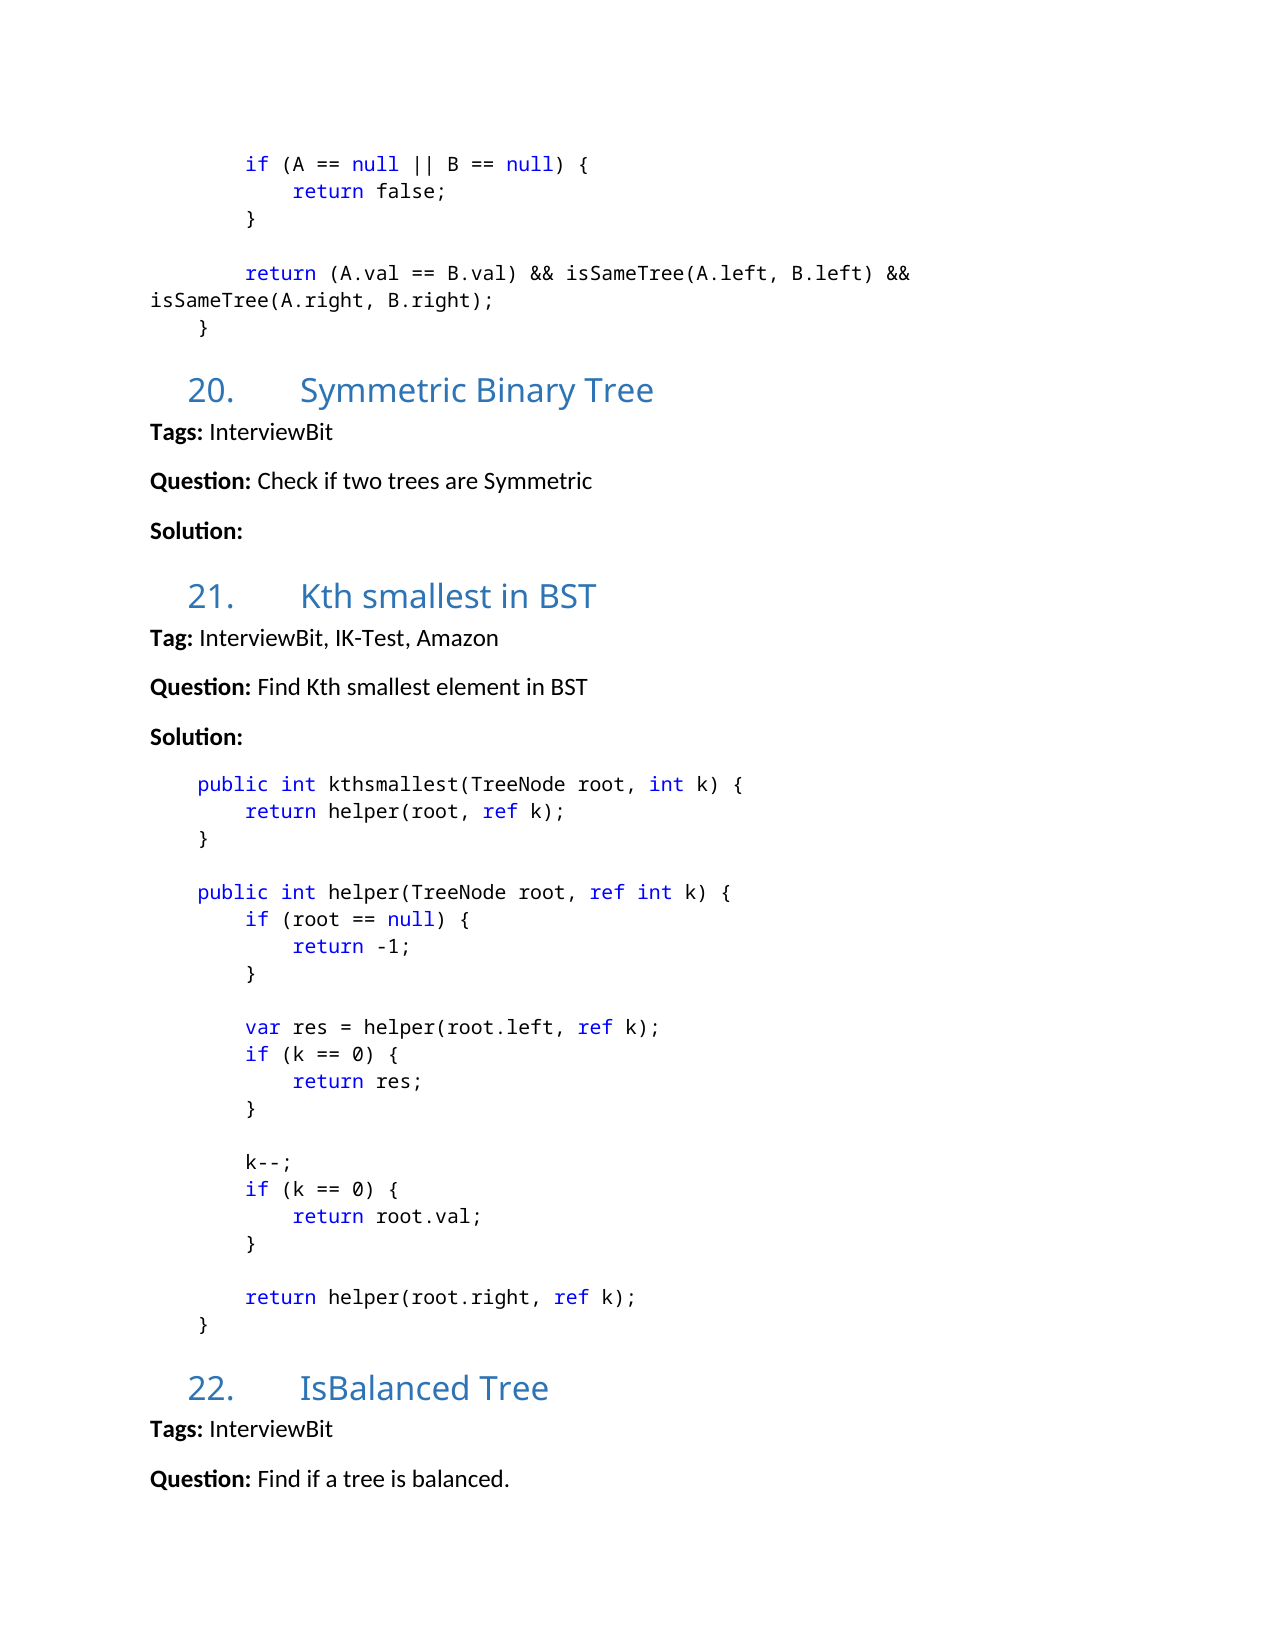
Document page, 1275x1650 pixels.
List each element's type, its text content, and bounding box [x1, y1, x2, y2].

text return (A.val == B.val) && isSameTree(A.left, B.left) && isSameTree(A.right, B.right); [150, 259, 1125, 313]
text return helper(root, ref k); [150, 798, 1125, 825]
text if (k == 0) { [150, 1041, 1125, 1067]
text return -1; [150, 933, 1125, 959]
subtitle IsBalanced Tree [187, 1364, 1125, 1410]
text return false; [150, 177, 1125, 204]
text Question: Check if two trees are Symmetric [150, 466, 1125, 496]
text k--; [150, 1148, 1125, 1175]
text return res; [150, 1067, 1125, 1094]
text if (k == 0) { [150, 1175, 1125, 1202]
text Tags: InterviewBit [150, 1413, 1125, 1444]
subtitle Symmetric Binary Tree [187, 367, 1125, 412]
text Solution: [150, 515, 1125, 546]
text } [150, 313, 1125, 340]
text } [150, 1094, 1125, 1121]
text } [150, 1310, 1125, 1337]
text Question: Find if a tree is balanced. [150, 1463, 1125, 1493]
text Tag: InterviewBit, IK-Test, Amazon [150, 622, 1125, 652]
text Question: Find Kth smallest element in BST [150, 672, 1125, 702]
text Solution: [150, 721, 1125, 752]
text public int kthsmallest(TreeNode root, int k) { [150, 771, 1125, 798]
text } [150, 825, 1125, 852]
subtitle Kth smallest in BST [187, 573, 1125, 618]
text return helper(root.right, ref k); [150, 1283, 1125, 1310]
text public int helper(TreeNode root, ref int k) { [150, 879, 1125, 906]
text if (A == null || B == null) { [150, 150, 1125, 177]
text var res = helper(root.left, ref k); [150, 1013, 1125, 1041]
text } [150, 204, 1125, 231]
text if (root == null) { [150, 906, 1125, 933]
text Tags: InterviewBit [150, 416, 1125, 446]
text return root.val; [150, 1202, 1125, 1229]
text } [150, 959, 1125, 987]
text } [150, 1229, 1125, 1256]
